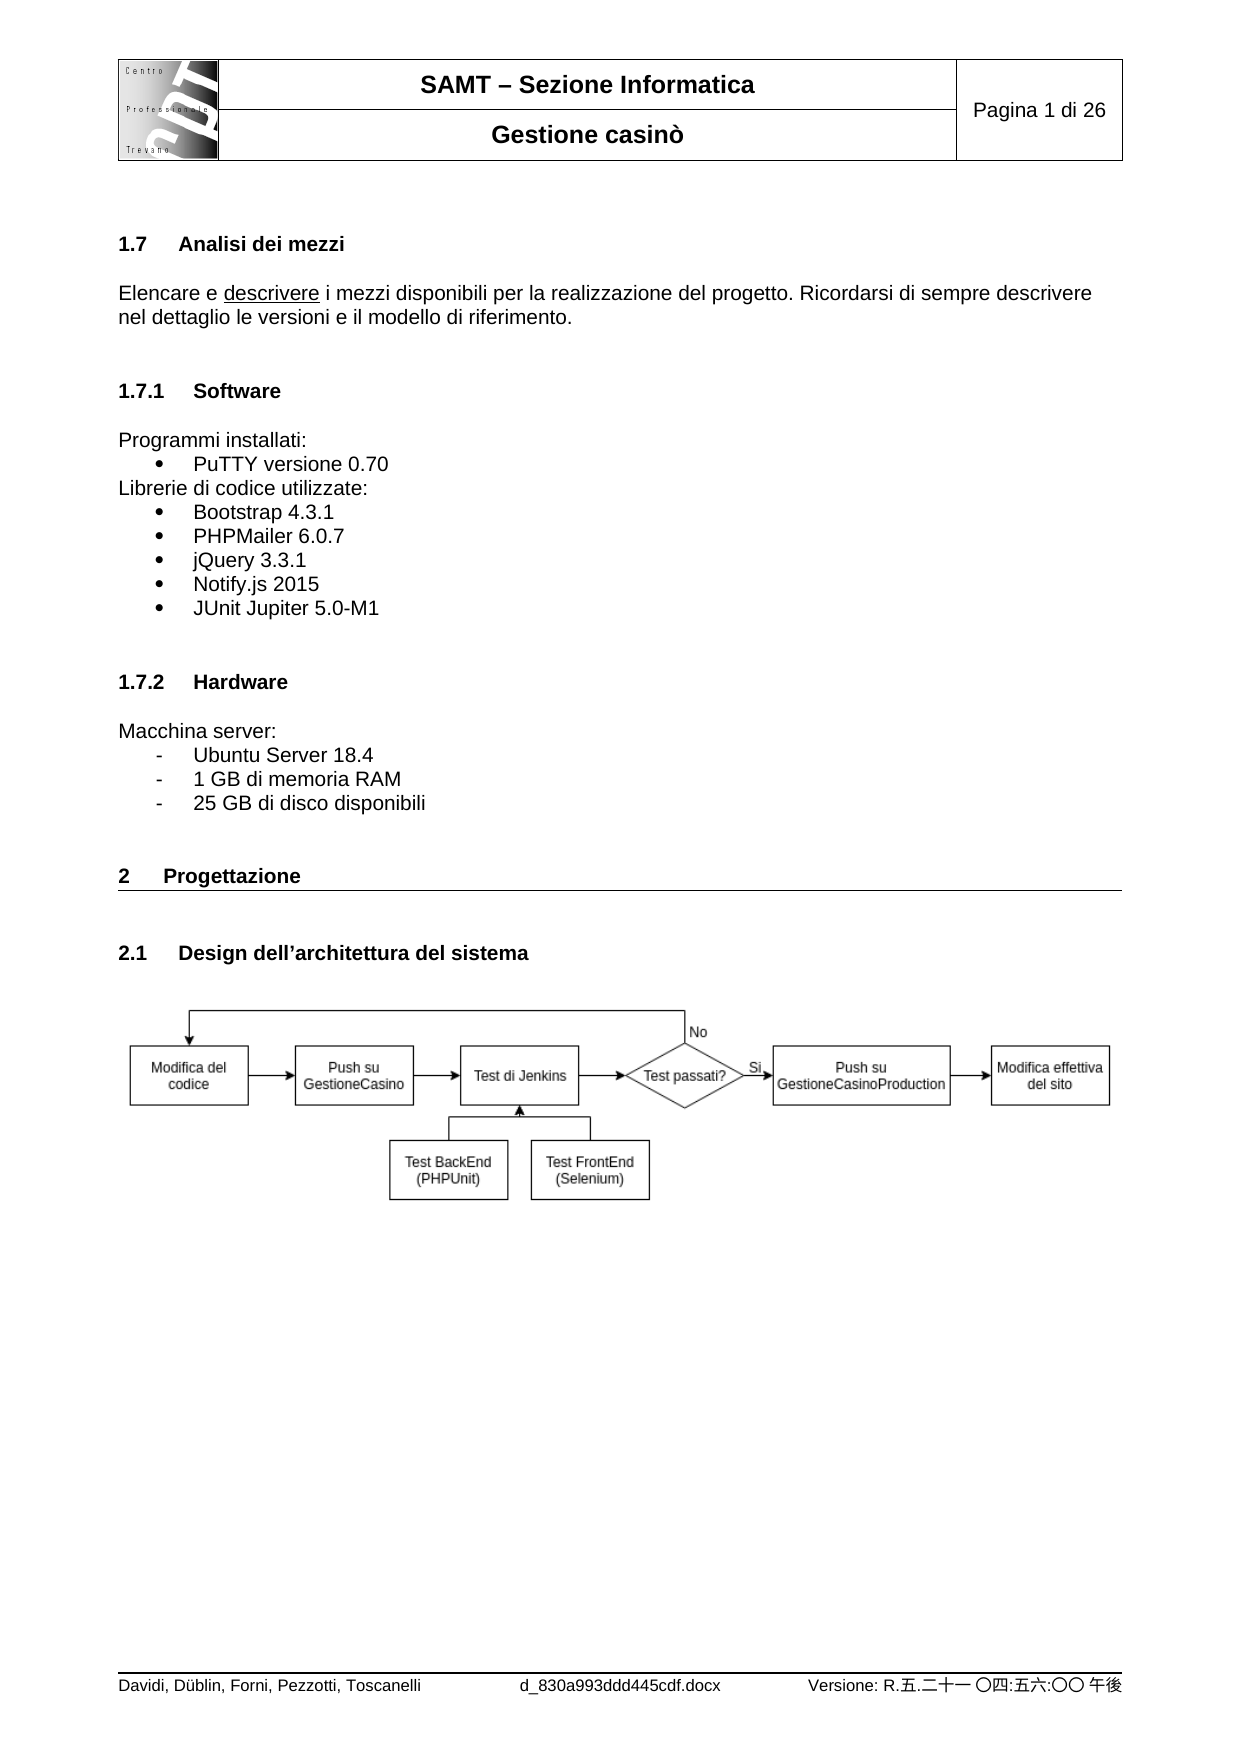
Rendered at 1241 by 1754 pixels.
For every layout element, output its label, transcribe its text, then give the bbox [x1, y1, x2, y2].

text Macchina server: [118, 719, 1122, 743]
list Notify.js 2015 [156, 572, 1122, 596]
subtitle Progettazione [118, 864, 1122, 890]
picture [118, 990, 1122, 1212]
list Ubuntu Server 18.4 [156, 743, 1122, 767]
list jQuery 3.3.1 [156, 548, 1122, 572]
list PuTTY versione 0.70 [156, 452, 1122, 476]
text Programmi installati: [118, 428, 1122, 452]
subtitle Software [118, 379, 1122, 403]
list PHPMailer 6.0.7 [156, 524, 1122, 548]
list Bootstrap 4.3.1 [156, 499, 1122, 524]
picture [118, 60, 218, 159]
subtitle Analisi dei mezzi [118, 232, 1122, 256]
list JUnit Jupiter 5.0-M1 [156, 596, 1122, 620]
list 25 GB di disco disponibili [156, 791, 1122, 815]
text Elencare e descrivere i mezzi disponibili per la realizzazione del progetto. Ricordarsi di sempre descrivere nel dettaglio le versioni e il modello di riferimento. [118, 281, 1122, 329]
subtitle Design dell’architettura del sistema [118, 941, 1122, 965]
text Librerie di codice utilizzate: [118, 476, 1122, 499]
list 1 GB di memoria RAM [156, 767, 1122, 791]
subtitle Hardware [118, 670, 1122, 694]
